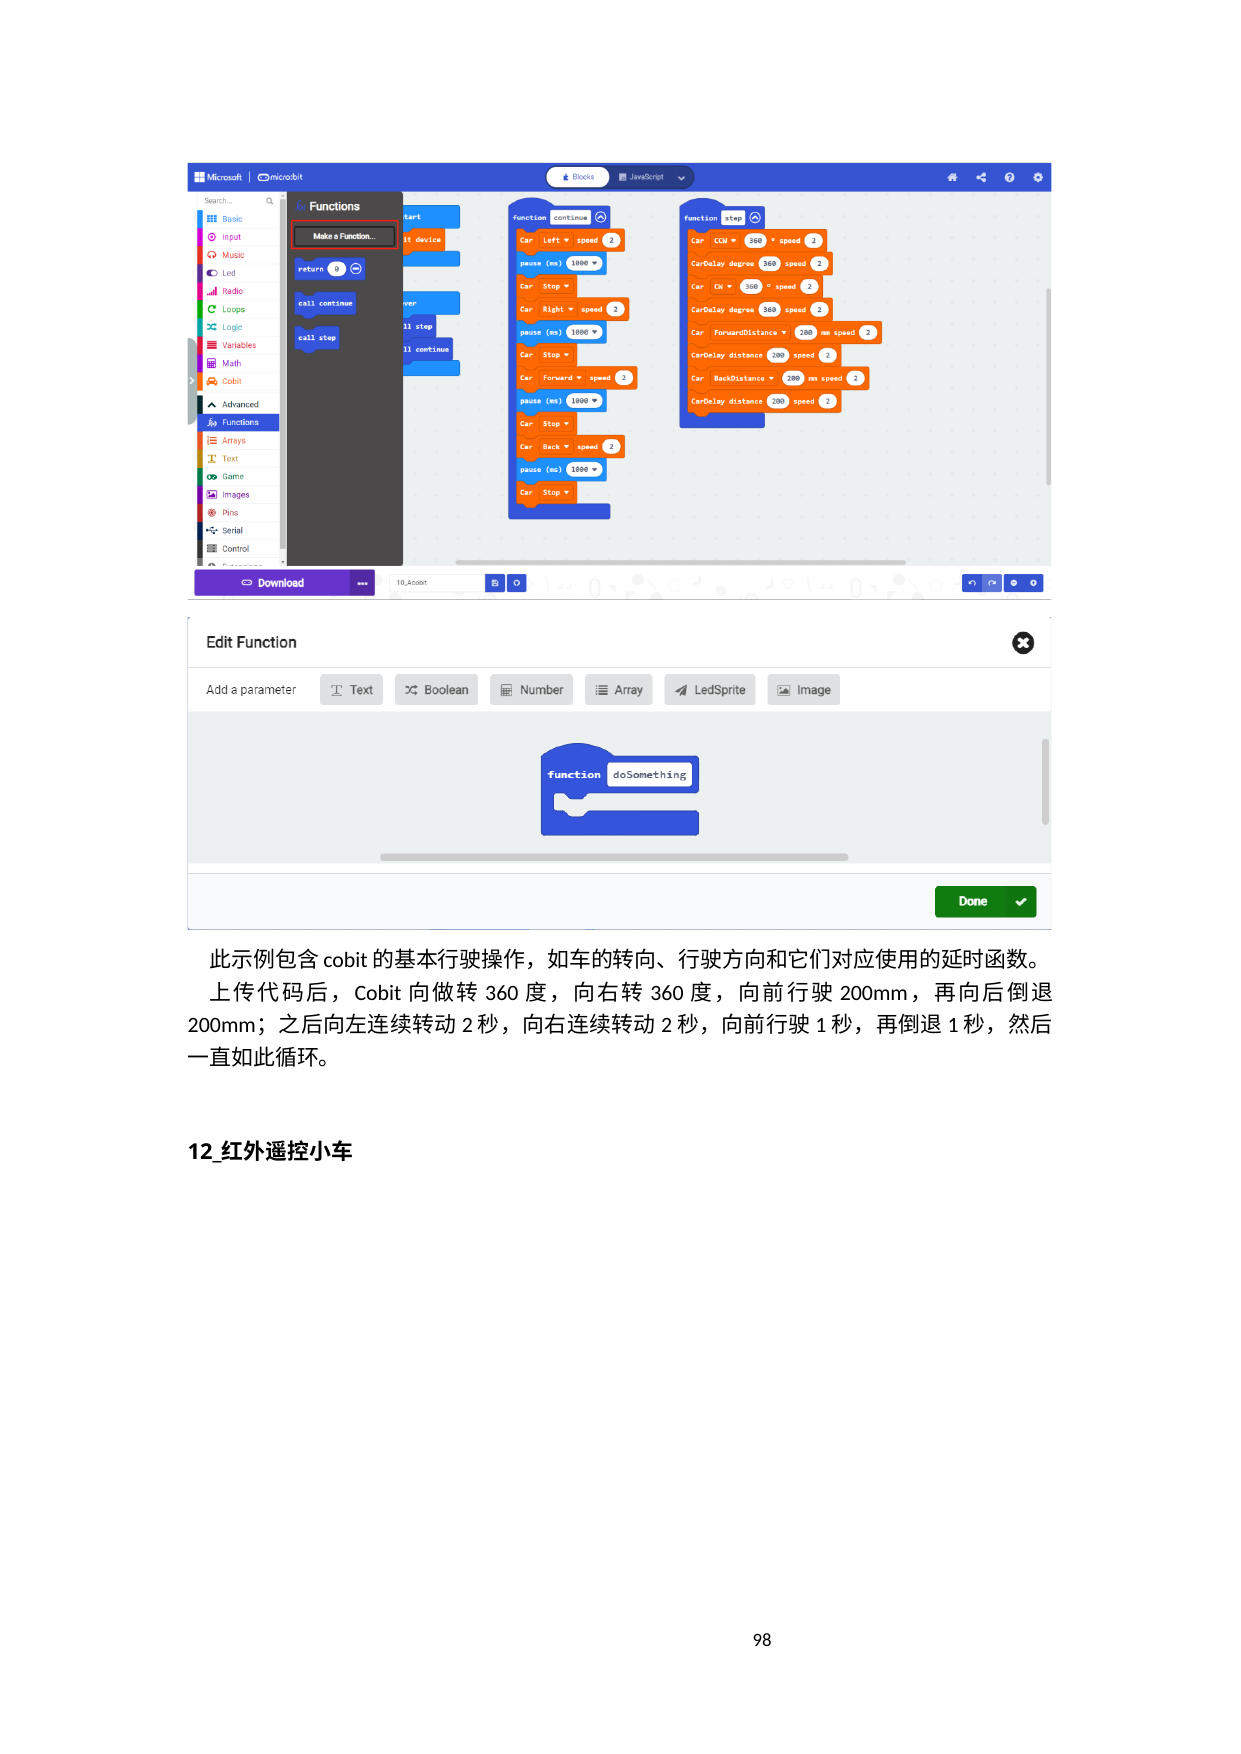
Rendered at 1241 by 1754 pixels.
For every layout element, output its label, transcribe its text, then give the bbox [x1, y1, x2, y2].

subtitle 12_红外遥控小车 [187, 1134, 1053, 1166]
picture [187, 617, 1052, 930]
text 上传代码后，Cobit向做转360度，向右转360度，向前行驶200mm，再向后倒退200mm；之后向左连续转动2秒，向右连续转动2秒，向前行驶1秒，再倒退1秒，然后一直如此循环。 [187, 974, 1053, 1072]
picture [187, 162, 1052, 600]
text 此示例包含cobit的基本行驶操作，如车的转向、行驶方向和它们对应使用的延时函数。 [187, 942, 1053, 974]
